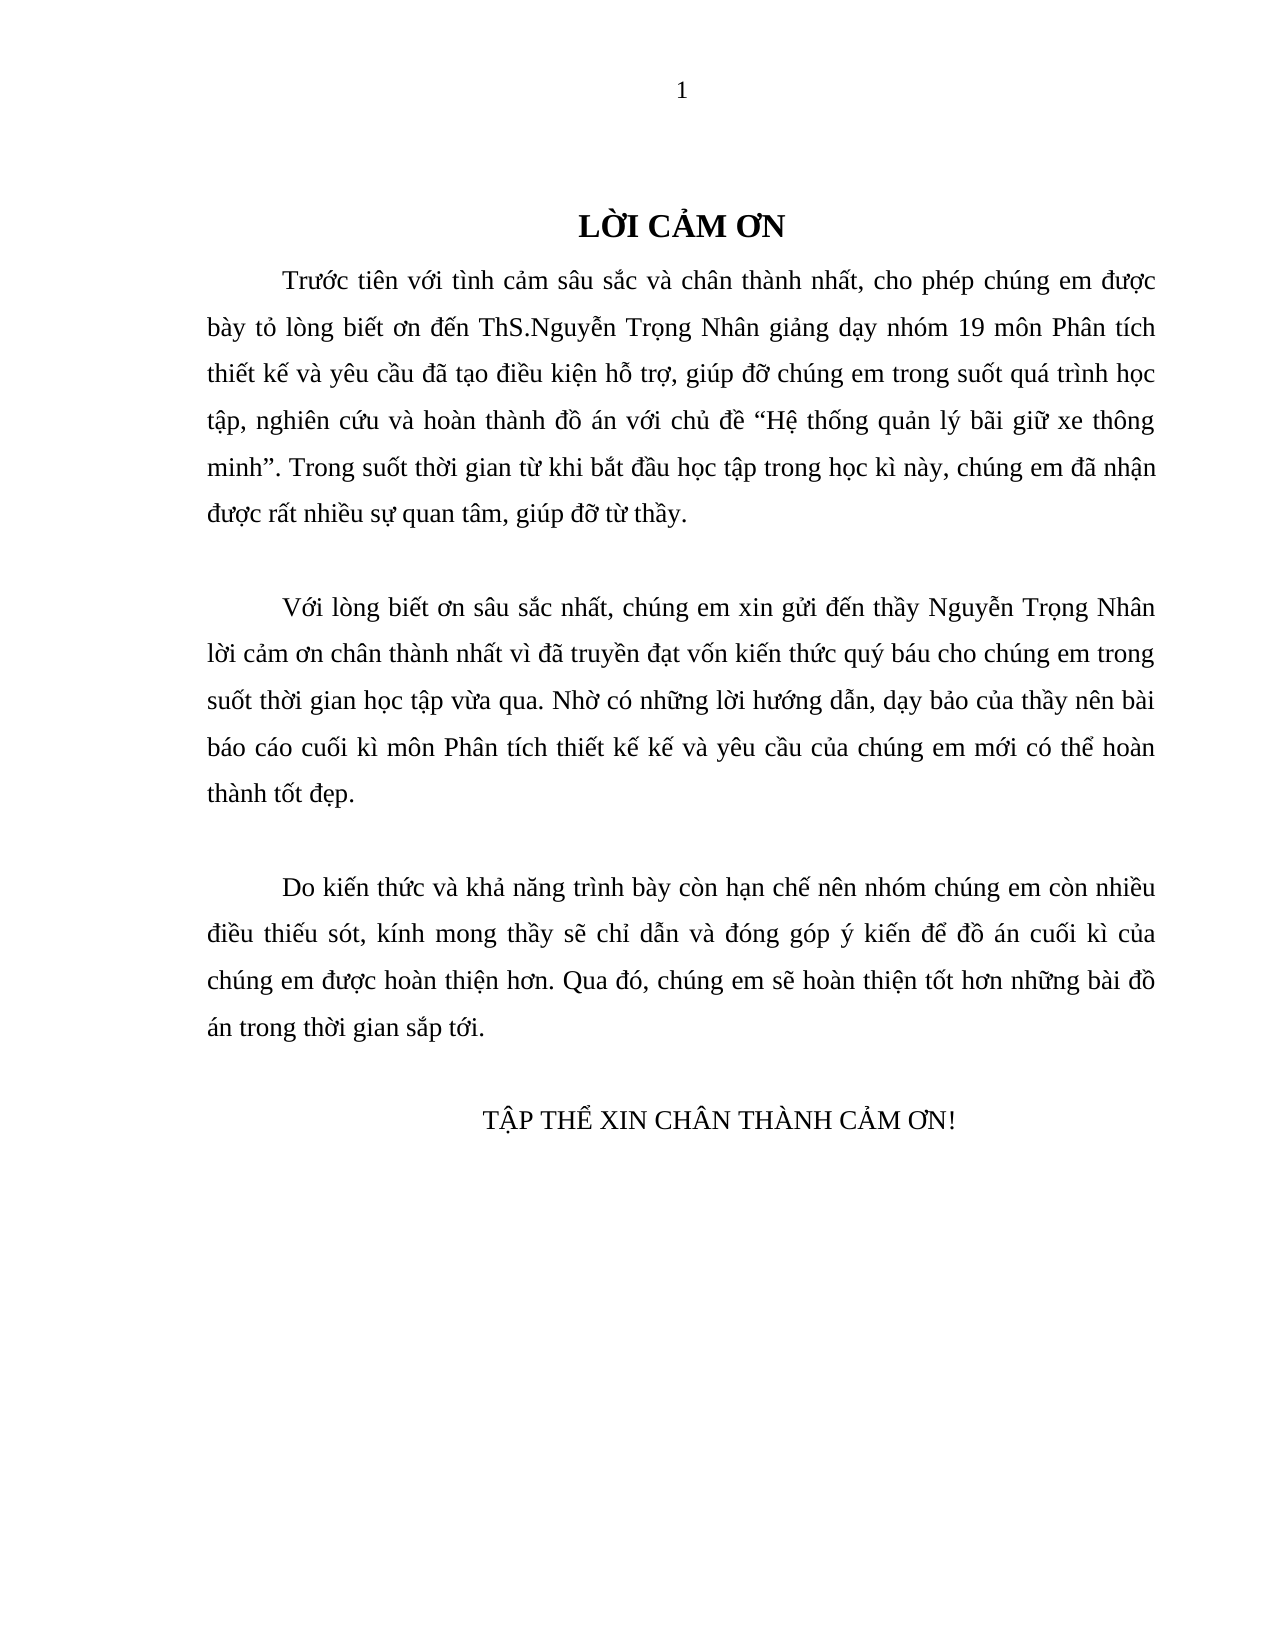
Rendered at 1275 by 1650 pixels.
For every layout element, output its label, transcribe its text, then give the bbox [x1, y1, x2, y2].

text Do kiến thức và khả năng trình bày còn hạn chế nên nhóm chúng em còn nhiều điều thiếu sót, kính mong thầy sẽ chỉ dẫn và đóng góp ý kiến để đồ án cuối kì của chúng em được hoàn thiện hơn. Qua đó, chúng em sẽ hoàn thiện tốt hơn những bài đồ án trong thời gian sắp tới. [207, 871, 1157, 1042]
text TẬP THỂ XIN CHÂN THÀNH CẢM ƠN! [207, 1104, 1157, 1135]
text Trước tiên với tình cảm sâu sắc và chân thành nhất, cho phép chúng em được bày tỏ lòng biết ơn đến ThS.Nguyễn Trọng Nhân giảng dạy nhóm 19 môn Phân tích thiết kế và yêu cầu đã tạo điều kiện hỗ trợ, giúp đỡ chúng em trong suốt quá trình học tập, nghiên cứu và hoàn thành đồ án với chủ đề “Hệ thống quản lý bãi giữ xe thông minh”. Trong suốt thời gian từ khi bắt đầu học tập trong học kì này, chúng em đã nhận được rất nhiều sự quan tâm, giúp đỡ từ thầy. [207, 264, 1157, 529]
text LỜI CẢM ƠN [207, 207, 1157, 245]
text Với lòng biết ơn sâu sắc nhất, chúng em xin gửi đến thầy Nguyễn Trọng Nhân lời cảm ơn chân thành nhất vì đã truyền đạt vốn kiến thức quý báu cho chúng em trong suốt thời gian học tập vừa qua. Nhờ có những lời hướng dẫn, dạy bảo của thầy nên bài báo cáo cuối kì môn Phân tích thiết kế kế và yêu cầu của chúng em mới có thể hoàn thành tốt đẹp. [207, 591, 1157, 809]
